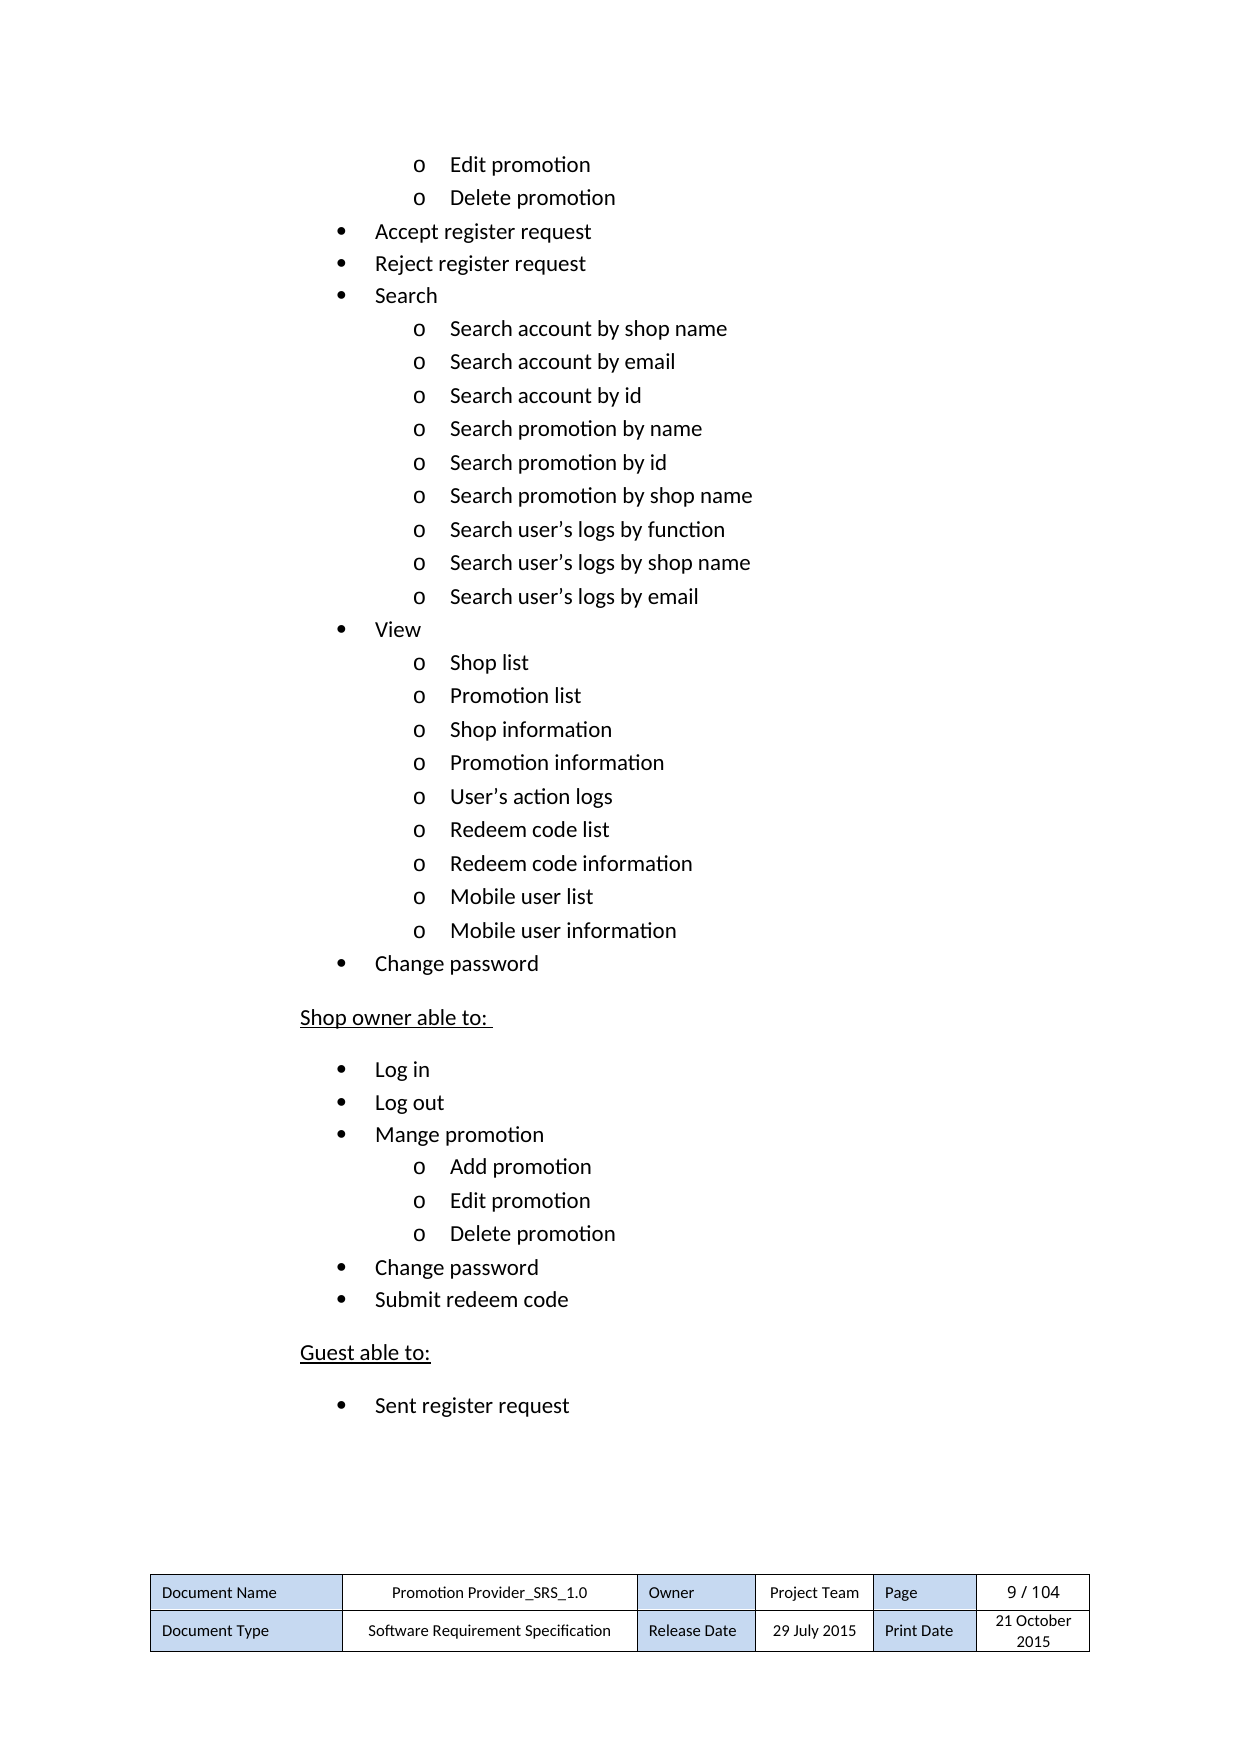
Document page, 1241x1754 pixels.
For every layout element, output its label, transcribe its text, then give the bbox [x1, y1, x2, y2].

list Search account by shop name [412, 314, 1090, 343]
list Reject register request [337, 249, 1090, 277]
text Shop owner able to: [150, 1003, 1090, 1031]
list Shop information [412, 715, 1090, 744]
list Mobile user information [412, 916, 1090, 945]
list Search account by id [412, 381, 1090, 410]
list Search user’s logs by shop name [412, 548, 1090, 578]
list Submit redeem code [337, 1285, 1090, 1313]
list Redeem code information [412, 849, 1090, 878]
list User’s action logs [412, 782, 1090, 811]
list Redeem code list [412, 815, 1090, 844]
text Guest able to: [300, 1338, 1090, 1366]
list Delete promotion [412, 1219, 1090, 1248]
list Add promotion [412, 1152, 1090, 1181]
list Promotion information [412, 748, 1090, 777]
list Edit promotion [412, 150, 1090, 179]
list Search [337, 281, 1090, 309]
list Change password [337, 949, 1090, 978]
list Log in [337, 1056, 1090, 1084]
list Search promotion by id [412, 448, 1090, 477]
list Change password [337, 1253, 1090, 1281]
list Promotion list [412, 681, 1090, 710]
list Search user’s logs by email [412, 582, 1090, 611]
list Search user’s logs by function [412, 515, 1090, 544]
list Accept register request [337, 217, 1090, 245]
list Search promotion by name [412, 414, 1090, 443]
list View [337, 616, 1090, 643]
list Search promotion by shop name [412, 481, 1090, 511]
list Search account by email [412, 347, 1090, 376]
list Mobile user list [412, 882, 1090, 912]
list Shop list [412, 648, 1090, 677]
list Mange promotion [337, 1120, 1090, 1148]
list Delete promotion [412, 183, 1090, 213]
list Log out [337, 1088, 1090, 1116]
list Edit promotion [412, 1186, 1090, 1215]
list Sent register request [337, 1391, 1090, 1419]
